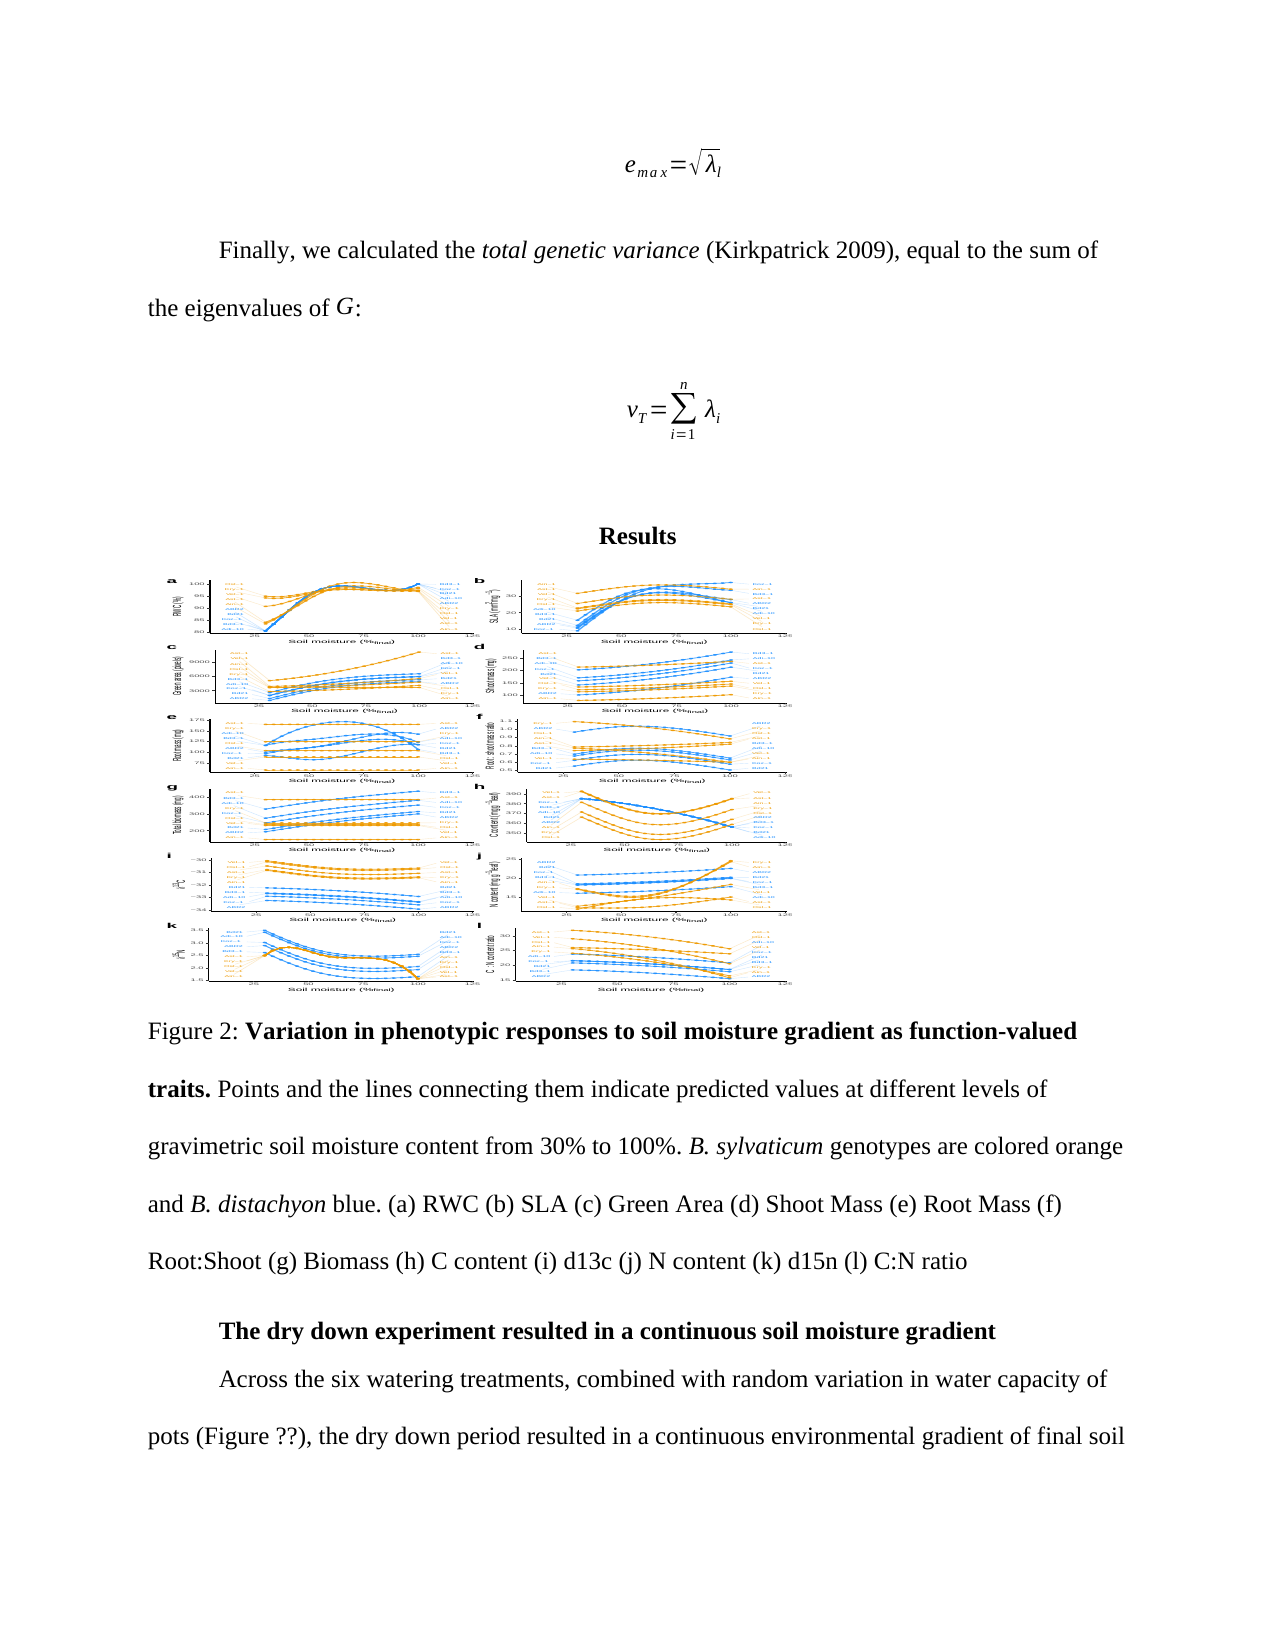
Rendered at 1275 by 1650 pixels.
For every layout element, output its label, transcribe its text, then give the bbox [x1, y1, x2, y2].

text Finally, we calculated the total genetic variance (Kirkpatrick 2009), equal to the sum of the eigenvalues of : [148, 235, 1127, 321]
subtitle The dry down experiment resulted in a continuous soil moisture gradient [148, 1316, 1127, 1345]
text Figure 2: Variation in phenotypic responses to soil moisture gradient as function-valued traits. Points and the lines connecting them indicate predicted values at different levels of gravimetric soil moisture content from 30% to 100%. B. sylvaticum genotypes are colored orange and B. distachyon blue. (a) RWC (b) SLA (c) Green Area (d) Shoot Mass (e) Root Mass (f) Root:Shoot (g) Biomass (h) C content (i) d13c (j) N content (k) d15n (l) C:N ratio [148, 1016, 1127, 1275]
subtitle Results [148, 521, 1127, 550]
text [148, 1364, 1127, 1450]
